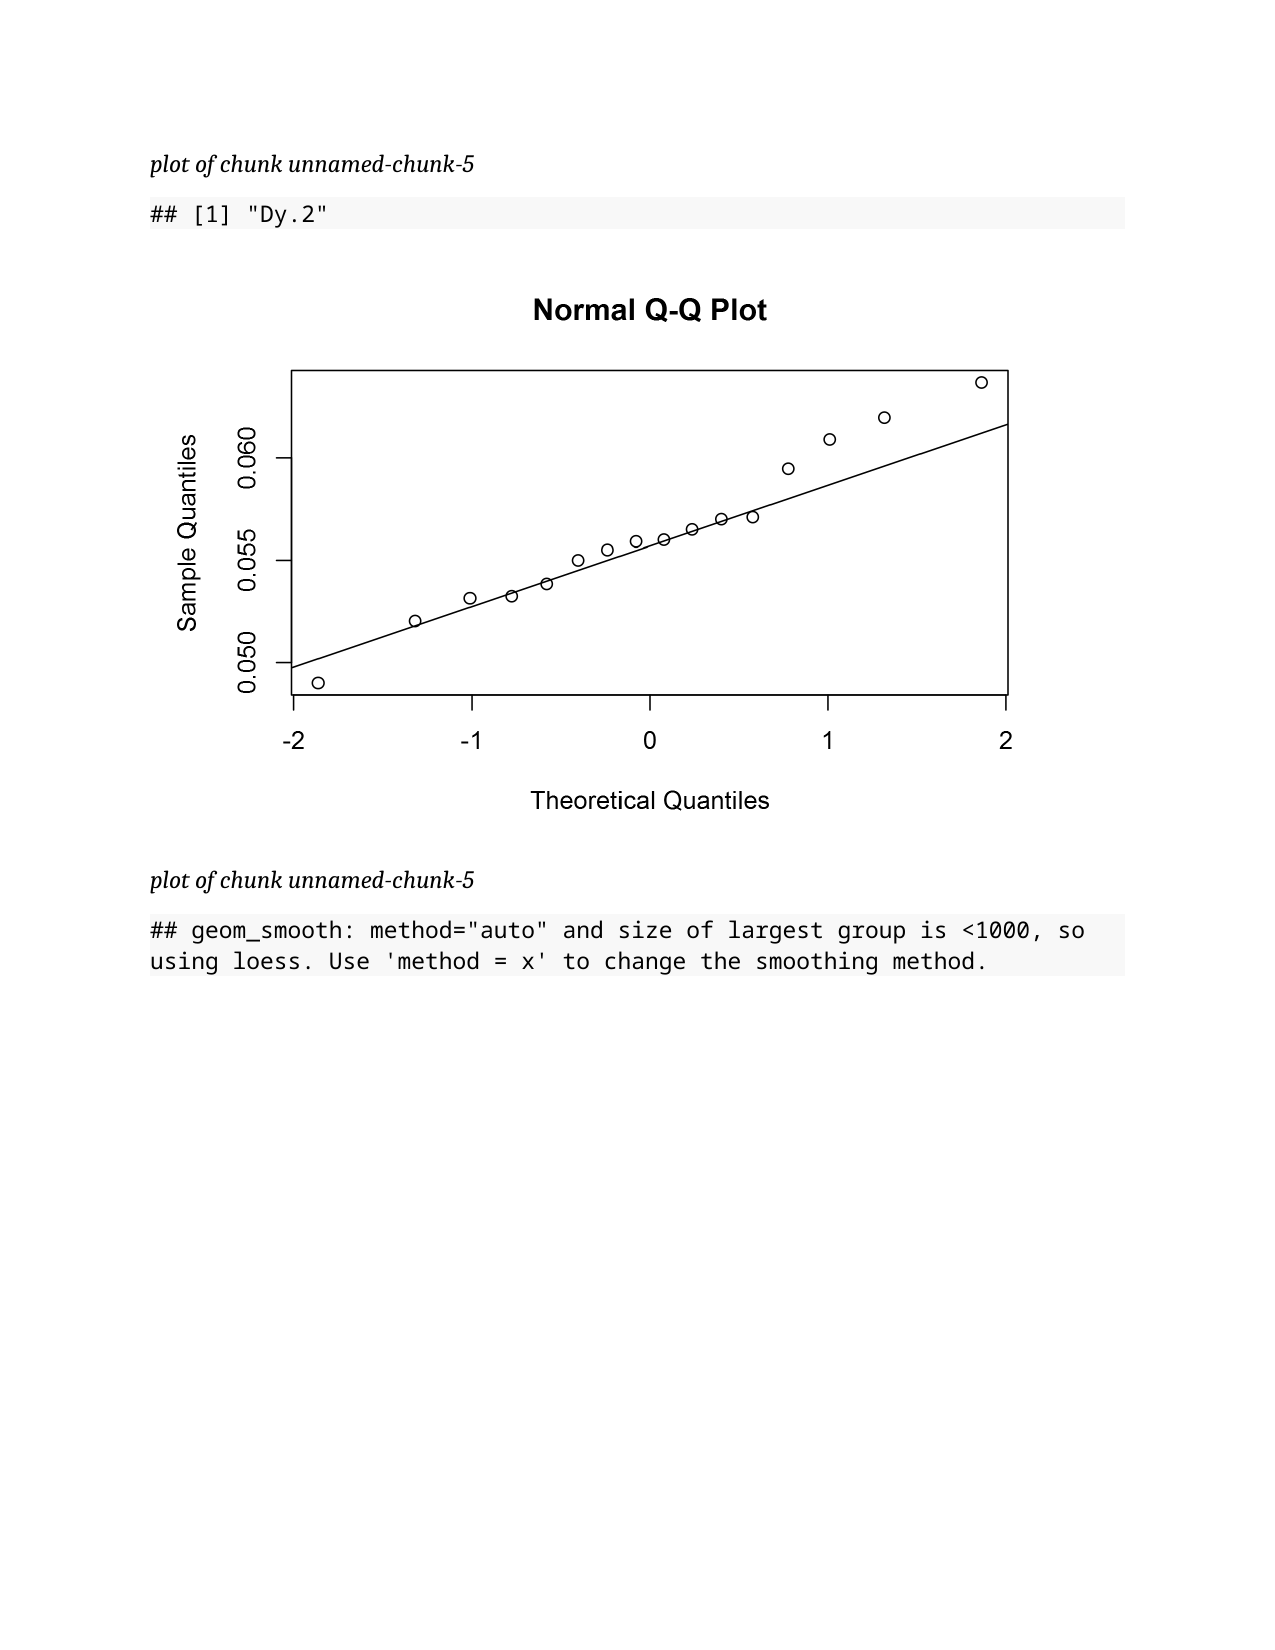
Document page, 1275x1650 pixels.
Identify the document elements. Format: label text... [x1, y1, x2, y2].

text ## [1] "Dy.2" [150, 197, 1125, 229]
text ## geom_smooth: method="auto" and size of largest group is <1000, so using loess. Use 'method = x' to change the smoothing method. [150, 914, 1125, 976]
text plot of chunk unnamed-chunk-5 [150, 866, 1125, 895]
text plot of chunk unnamed-chunk-5 [150, 150, 1125, 179]
picture [168, 247, 1071, 848]
